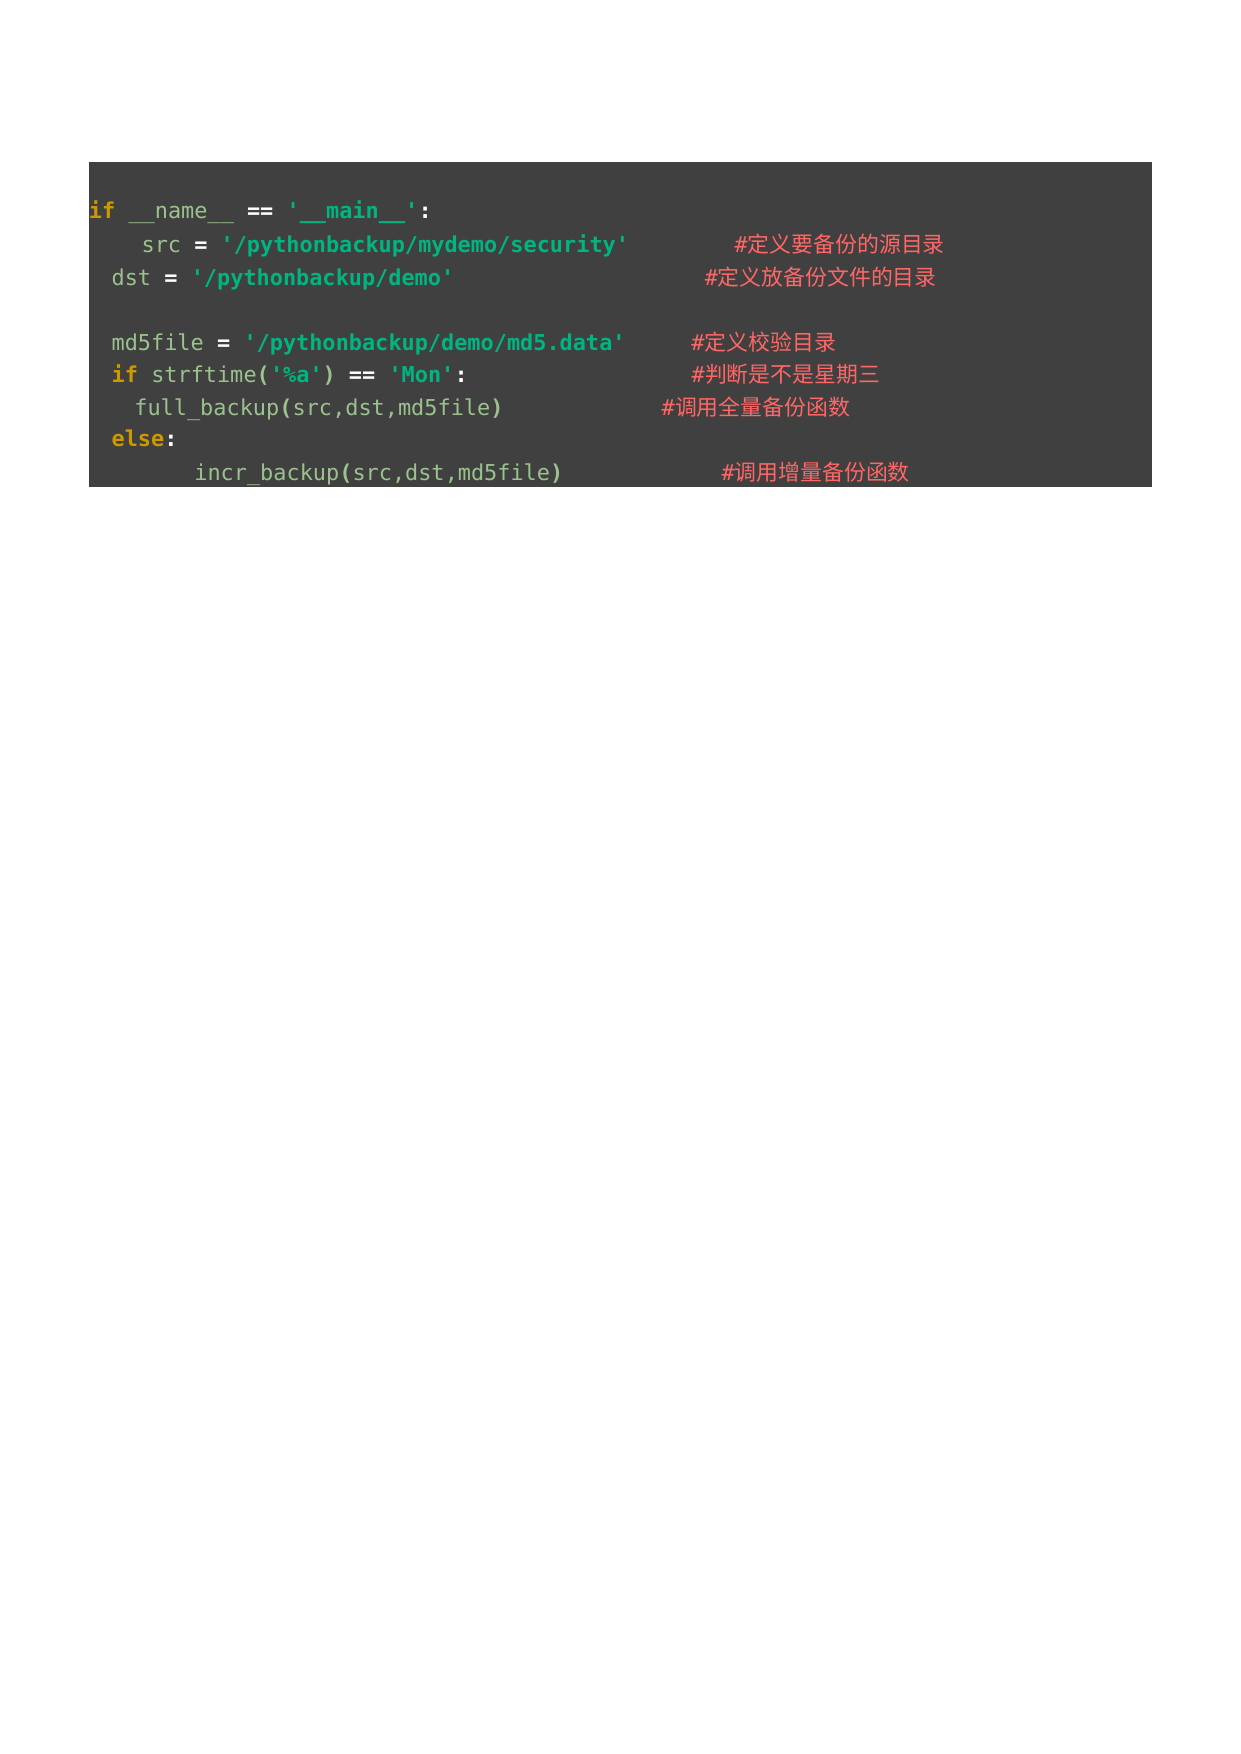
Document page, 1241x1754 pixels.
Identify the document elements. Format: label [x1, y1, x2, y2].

text [89, 162, 1152, 487]
